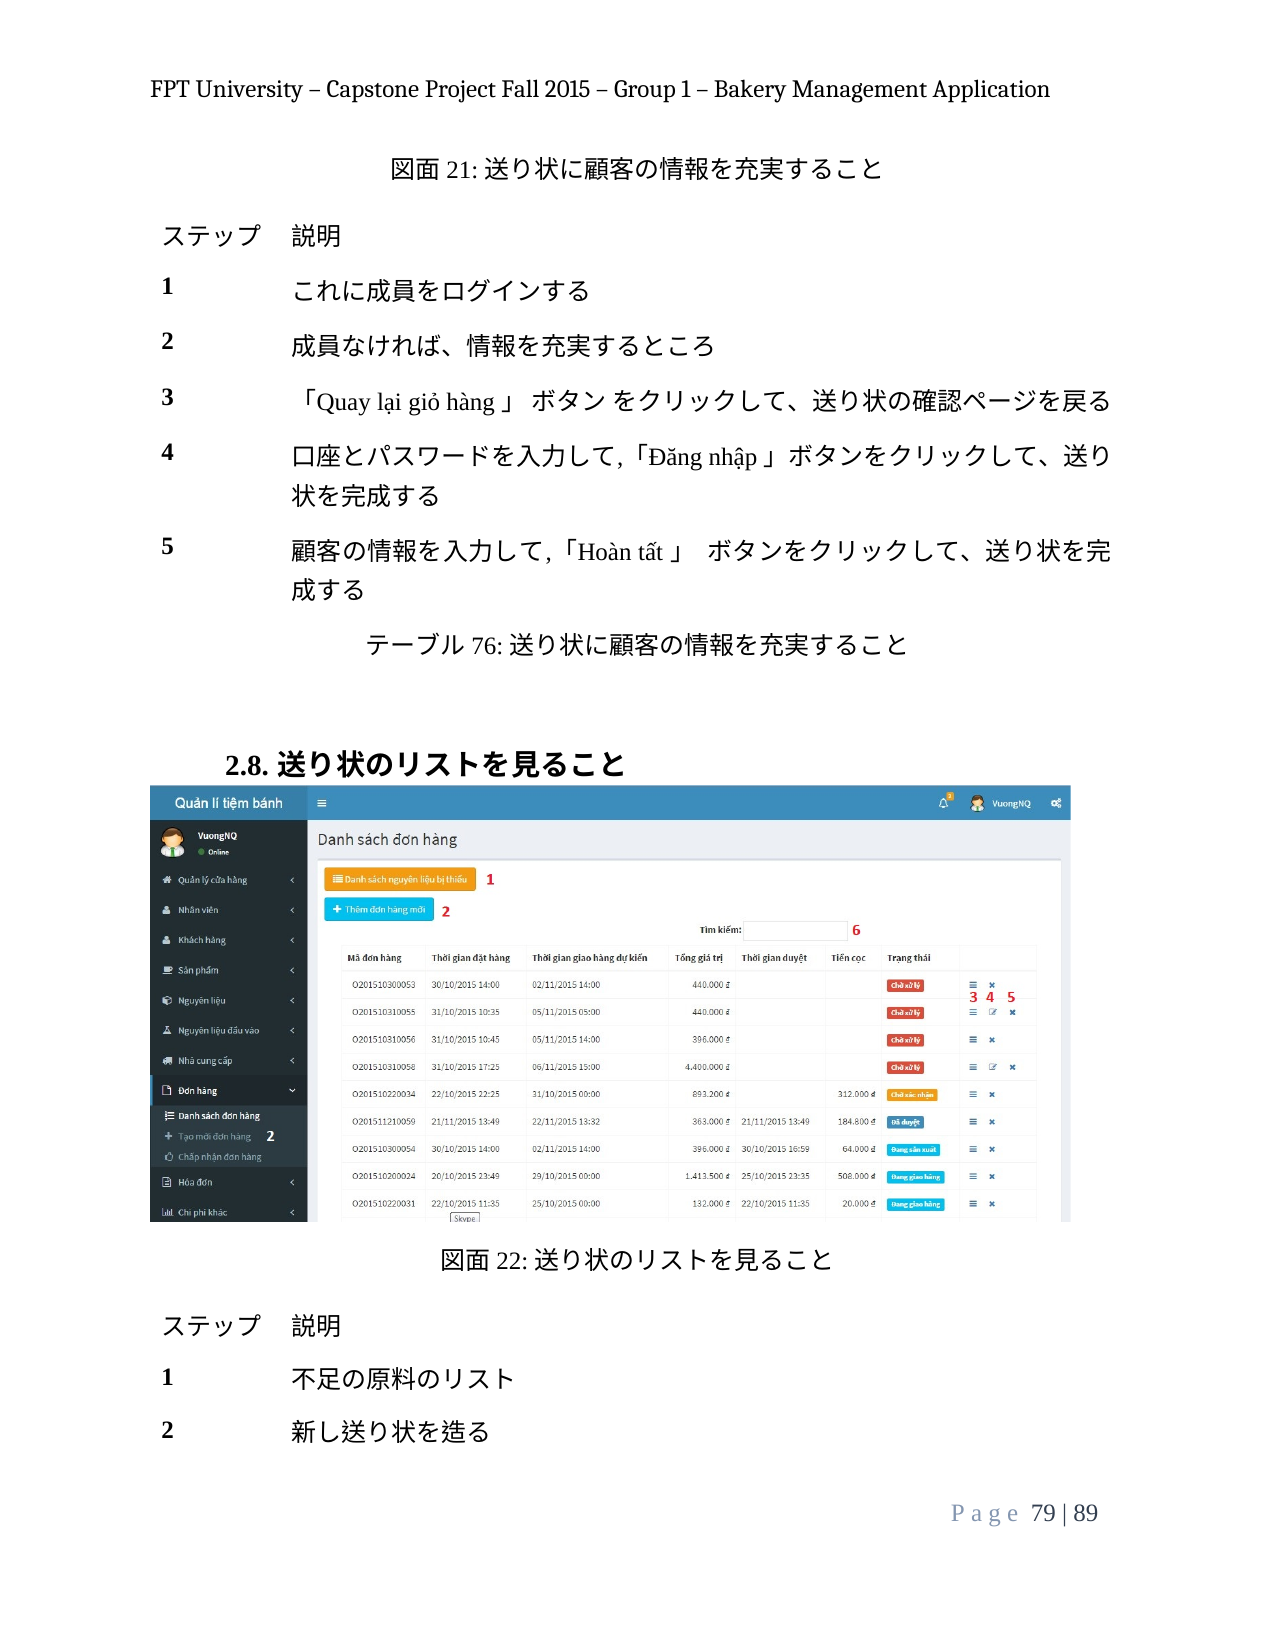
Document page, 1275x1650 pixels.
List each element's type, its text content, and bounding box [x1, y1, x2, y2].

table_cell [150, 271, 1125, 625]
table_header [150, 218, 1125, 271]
subtitle 送り状のリストを見ること [225, 741, 1125, 784]
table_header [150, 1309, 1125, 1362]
picture [150, 785, 1071, 1222]
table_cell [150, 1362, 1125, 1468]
